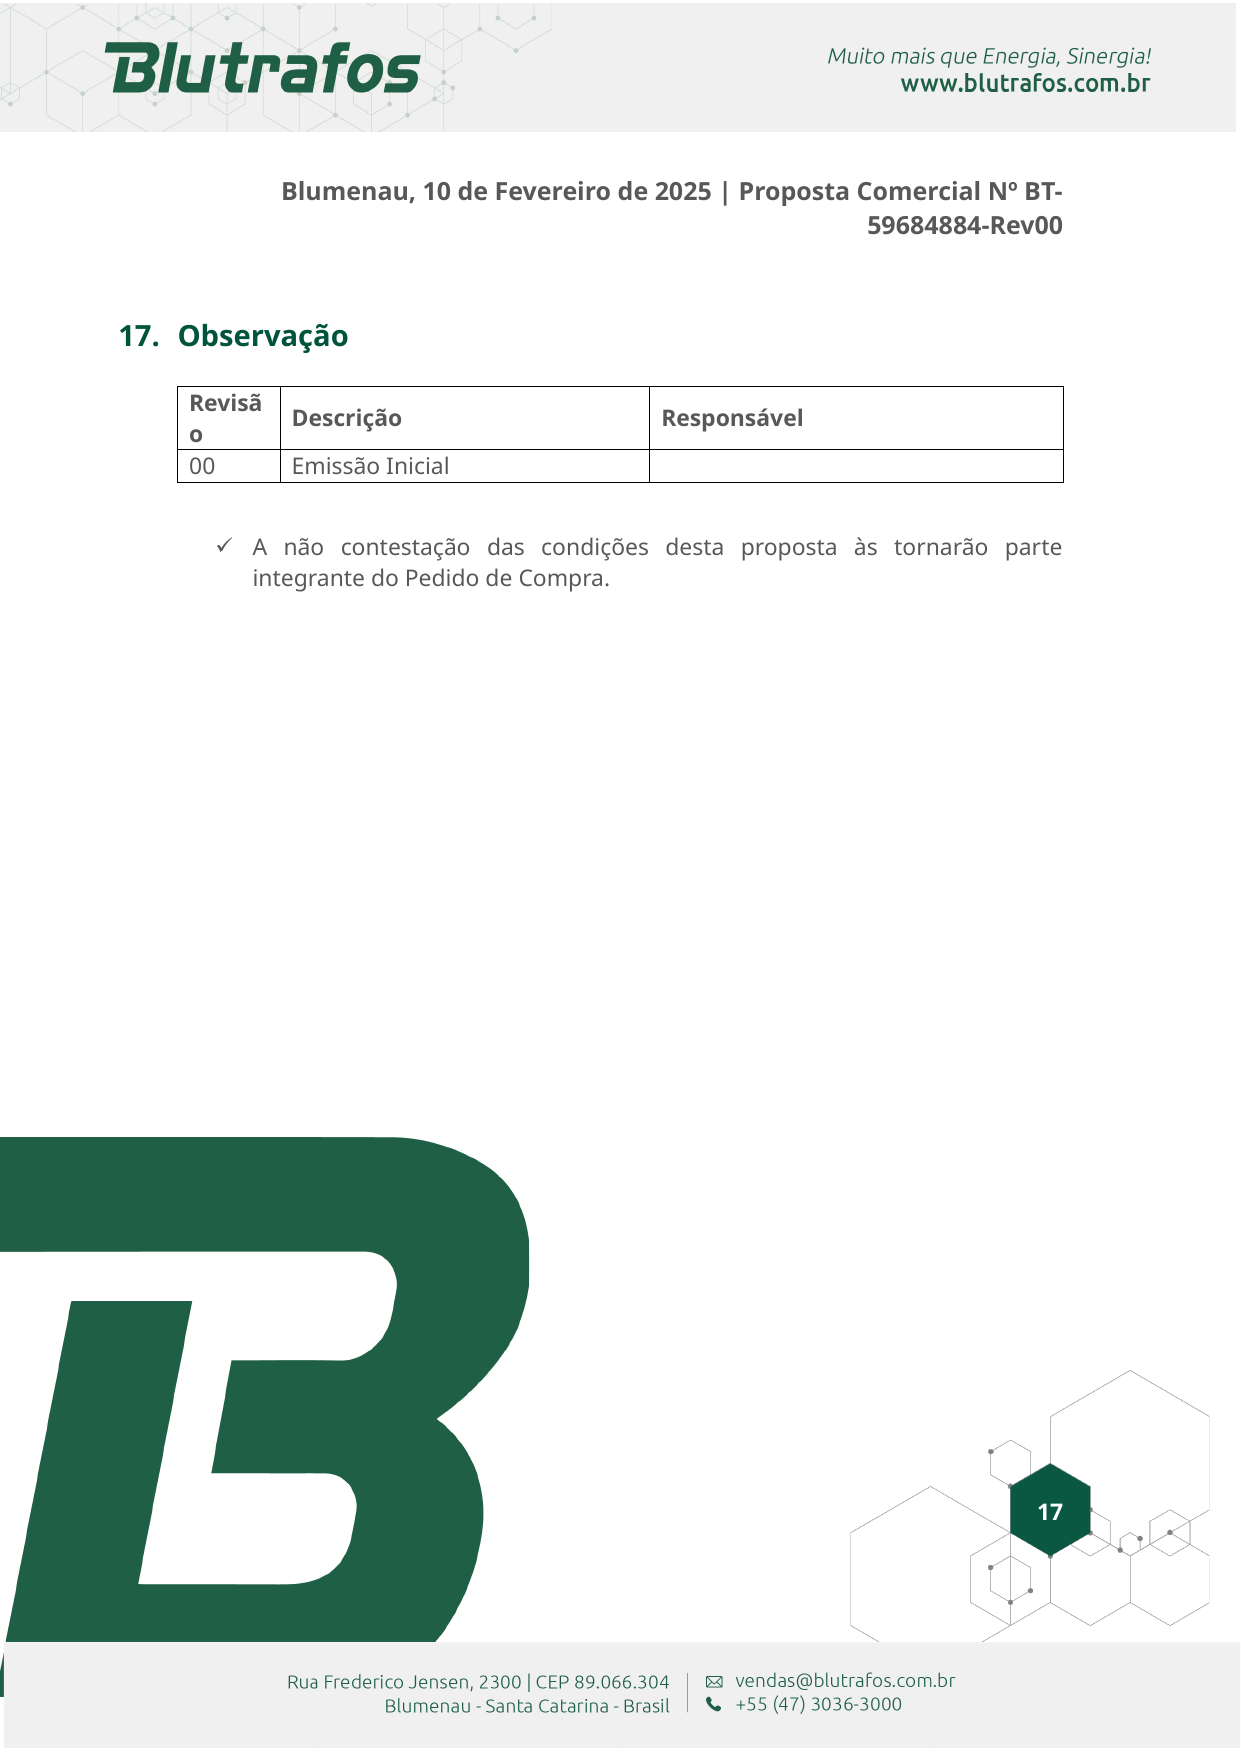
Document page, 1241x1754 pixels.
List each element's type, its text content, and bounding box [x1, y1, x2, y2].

list A não contestação das condições desta proposta às tornarão parte integrante do Pedido de Compra. [215, 531, 1063, 593]
picture [0, 1137, 1241, 1748]
table_cell [650, 450, 1063, 482]
table_cell 00 [178, 450, 280, 482]
table_header Descrição [281, 387, 649, 449]
table_header Responsável [650, 387, 1063, 449]
subtitle Observação [74, 315, 1063, 354]
table_header Revisão [178, 387, 280, 449]
table_cell Emissão Inicial [281, 450, 649, 482]
picture [0, 3, 1236, 132]
